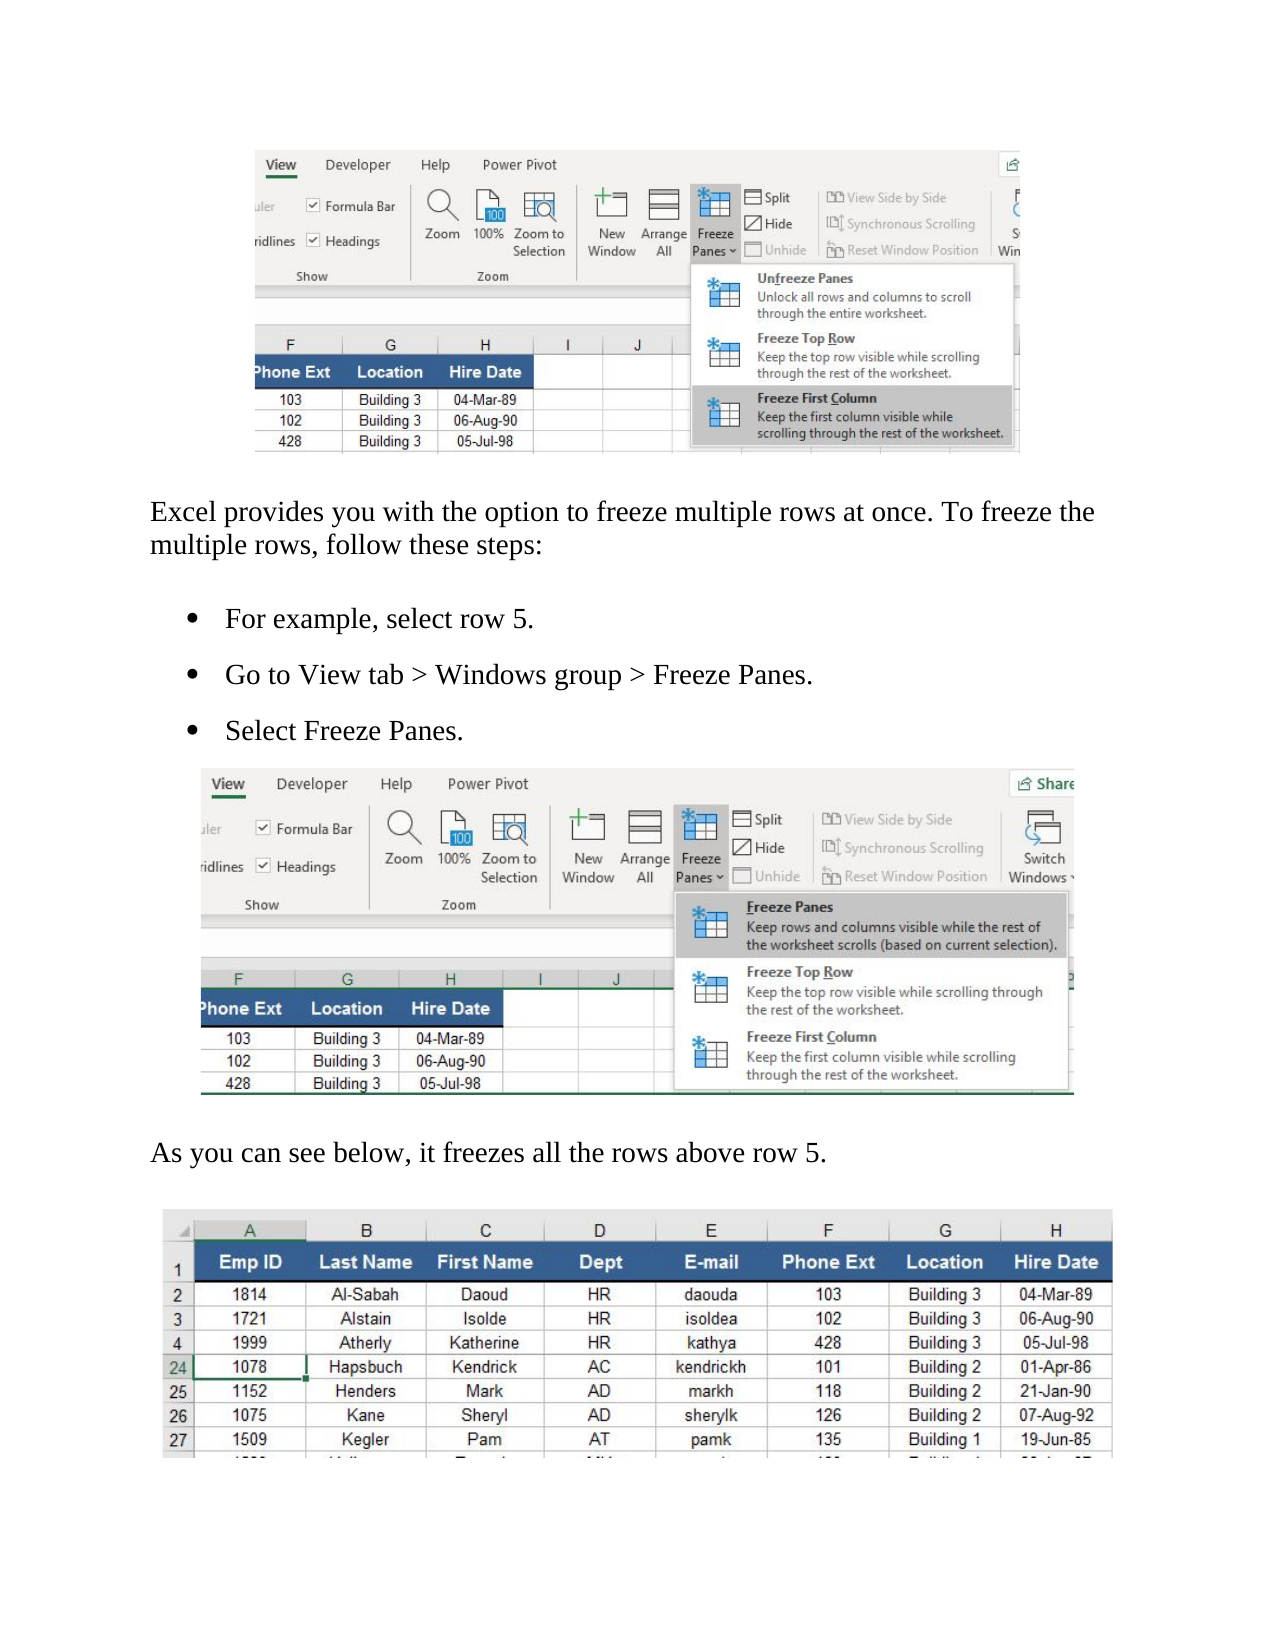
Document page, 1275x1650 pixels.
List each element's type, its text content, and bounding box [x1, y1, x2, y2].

text Excel provides you with the option to freeze multiple rows at once. To freeze the multiple rows, follow these steps: [150, 494, 1125, 561]
text As you can see below, it freezes all the rows above row 5. [150, 1135, 1125, 1169]
list Select Freeze Panes. [187, 713, 1125, 746]
picture [200, 768, 1075, 1095]
list For example, select row 5. [187, 602, 1125, 635]
picture [254, 150, 1021, 454]
list Go to View tab > Windows group > Freeze Panes. [187, 657, 1125, 691]
picture [162, 1209, 1113, 1458]
